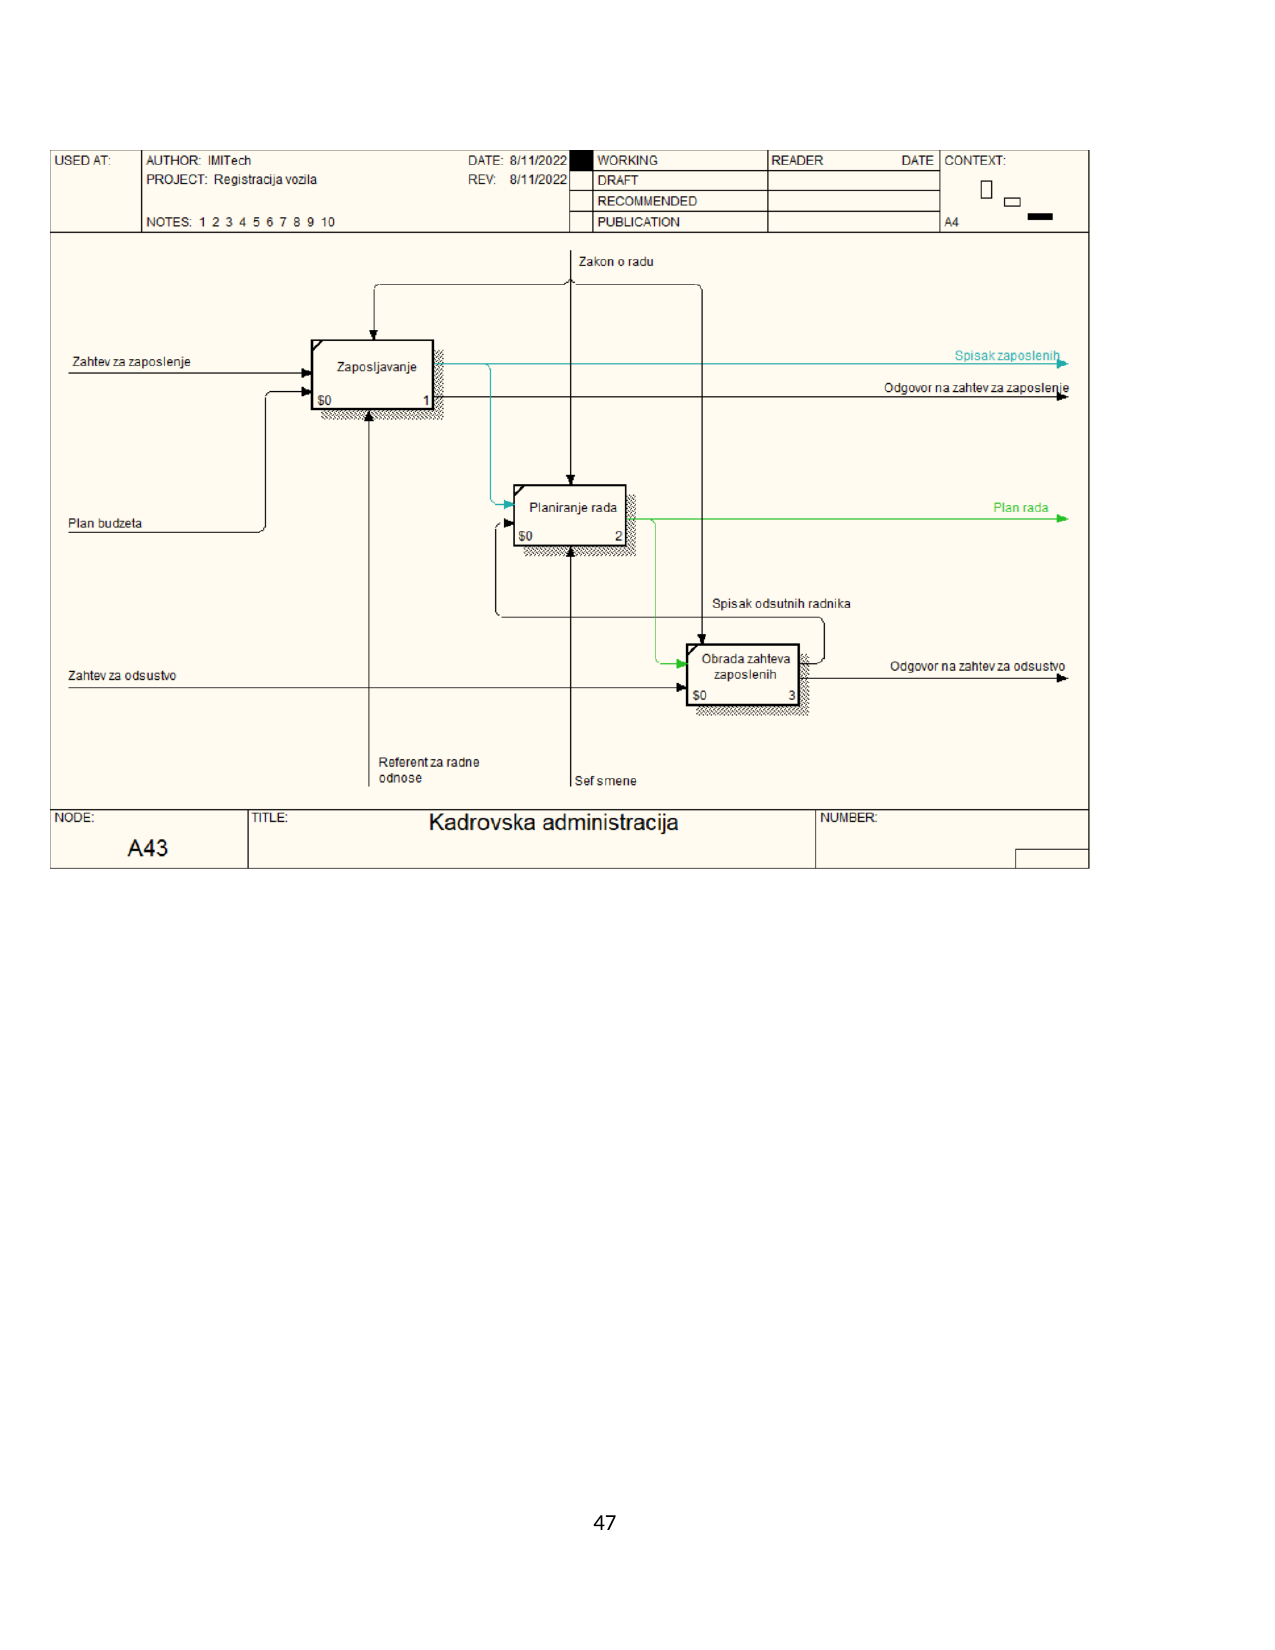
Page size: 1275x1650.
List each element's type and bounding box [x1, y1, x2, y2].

picture [50, 150, 1091, 869]
